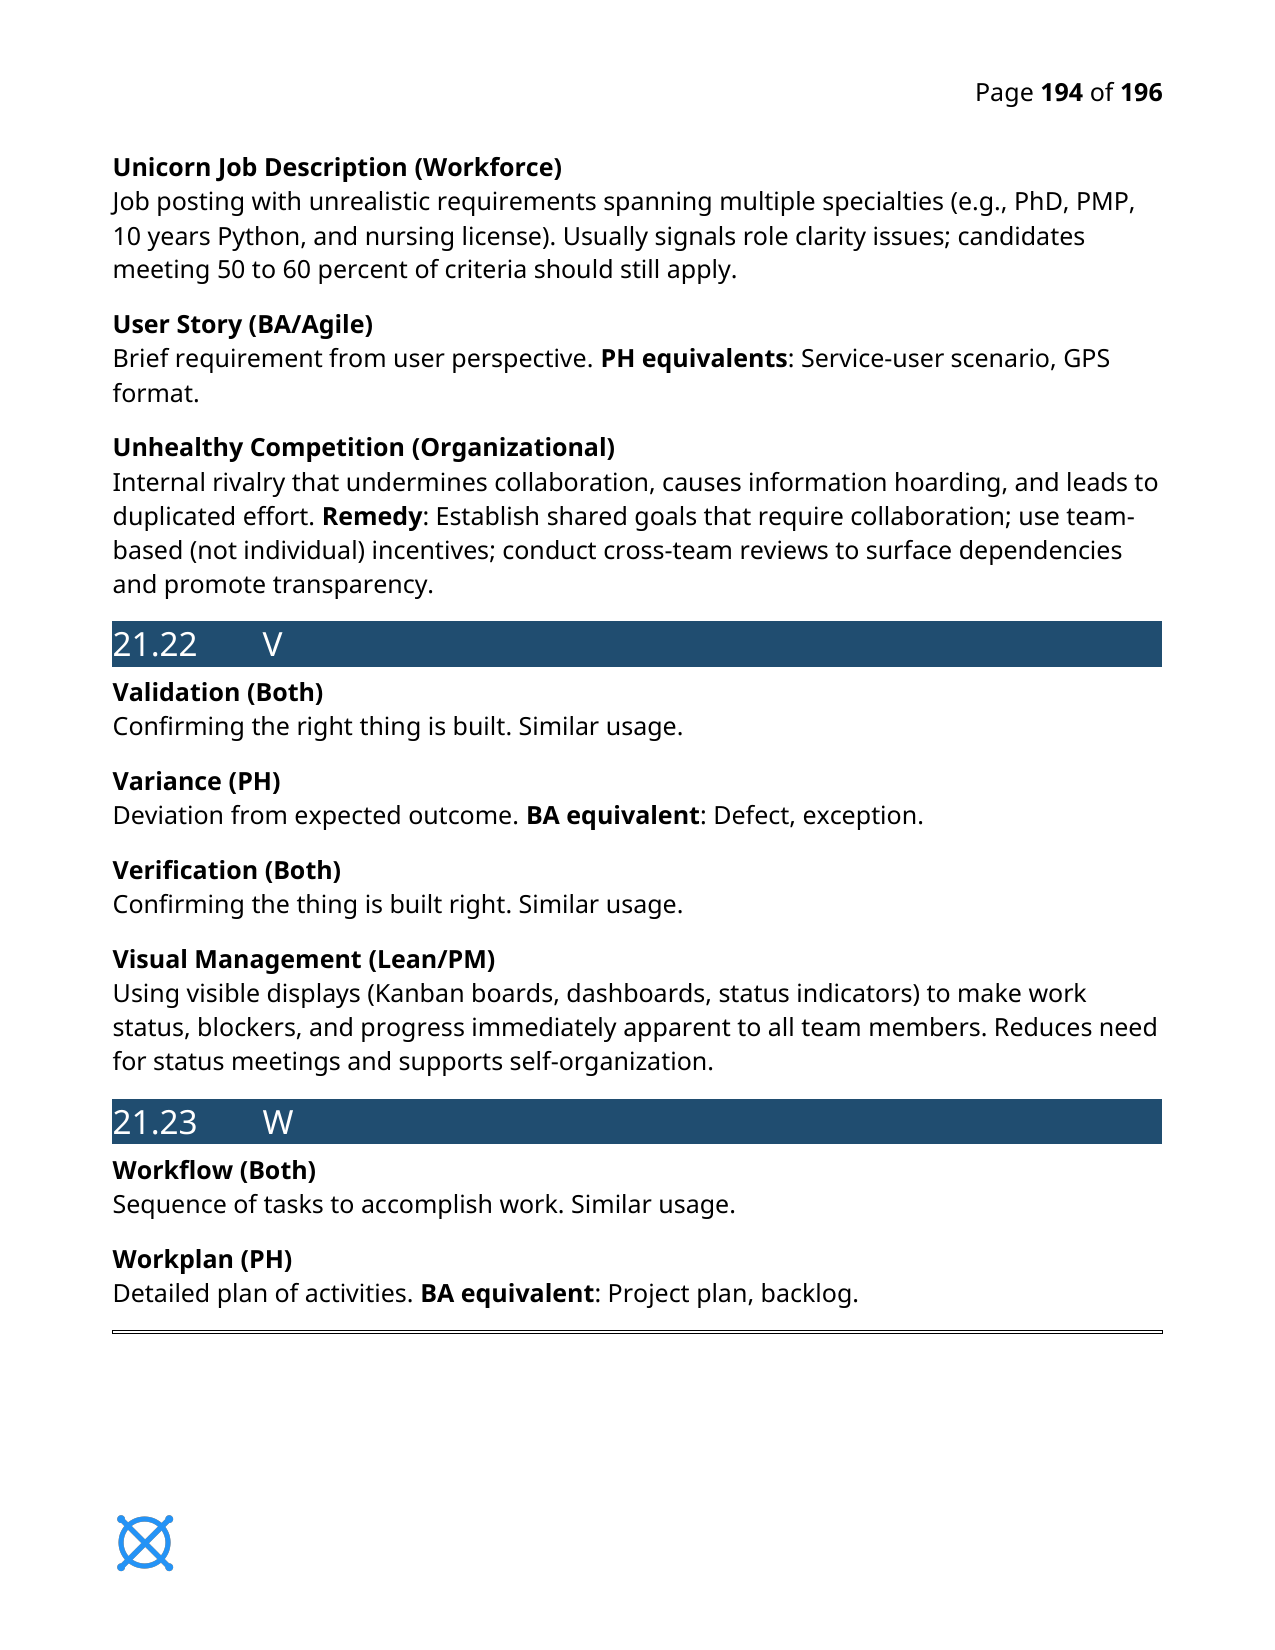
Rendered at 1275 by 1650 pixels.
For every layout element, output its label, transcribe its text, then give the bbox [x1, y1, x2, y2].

text Visual Management (Lean/PM) [112, 942, 1162, 976]
picture [112, 1511, 177, 1575]
text Using visible displays (Kanban boards, dashboards, status indicators) to make work status, blockers, and progress immediately apparent to all team members. Reduces need for status meetings and supports self-organization. [112, 976, 1162, 1078]
text Detailed plan of activities. BA equivalent: Project plan, backlog. [112, 1276, 1162, 1310]
text Brief requirement from user perspective. PH equivalents: Service-user scenario, GPS format. [112, 341, 1162, 409]
text Validation (Both) [112, 675, 1162, 709]
text Unhealthy Competition (Organizational) [112, 430, 1162, 464]
text Workplan (PH) [112, 1242, 1162, 1276]
subtitle V [112, 621, 1162, 667]
text Deviation from expected outcome. BA equivalent: Defect, exception. [112, 798, 1162, 832]
text Sequence of tasks to accomplish work. Similar usage. [112, 1187, 1162, 1221]
text Variance (PH) [112, 764, 1162, 798]
subtitle W [112, 1099, 1162, 1144]
text User Story (BA/Agile) [112, 307, 1162, 341]
text Internal rivalry that undermines collaboration, causes information hoarding, and leads to duplicated effort. Remedy: Establish shared goals that require collaboration; use team-based (not individual) incentives; conduct cross-team reviews to surface dependencies and promote transparency. [112, 464, 1162, 600]
text Unicorn Job Description (Workforce) [112, 150, 1162, 184]
text Confirming the thing is built right. Similar usage. [112, 887, 1162, 921]
text Job posting with unrealistic requirements spanning multiple specialties (e.g., PhD, PMP, 10 years Python, and nursing license). Usually signals role clarity issues; candidates meeting 50 to 60 percent of criteria should still apply. [112, 184, 1162, 286]
text Verification (Both) [112, 853, 1162, 887]
text Confirming the right thing is built. Similar usage. [112, 709, 1162, 743]
text Workflow (Both) [112, 1153, 1162, 1187]
